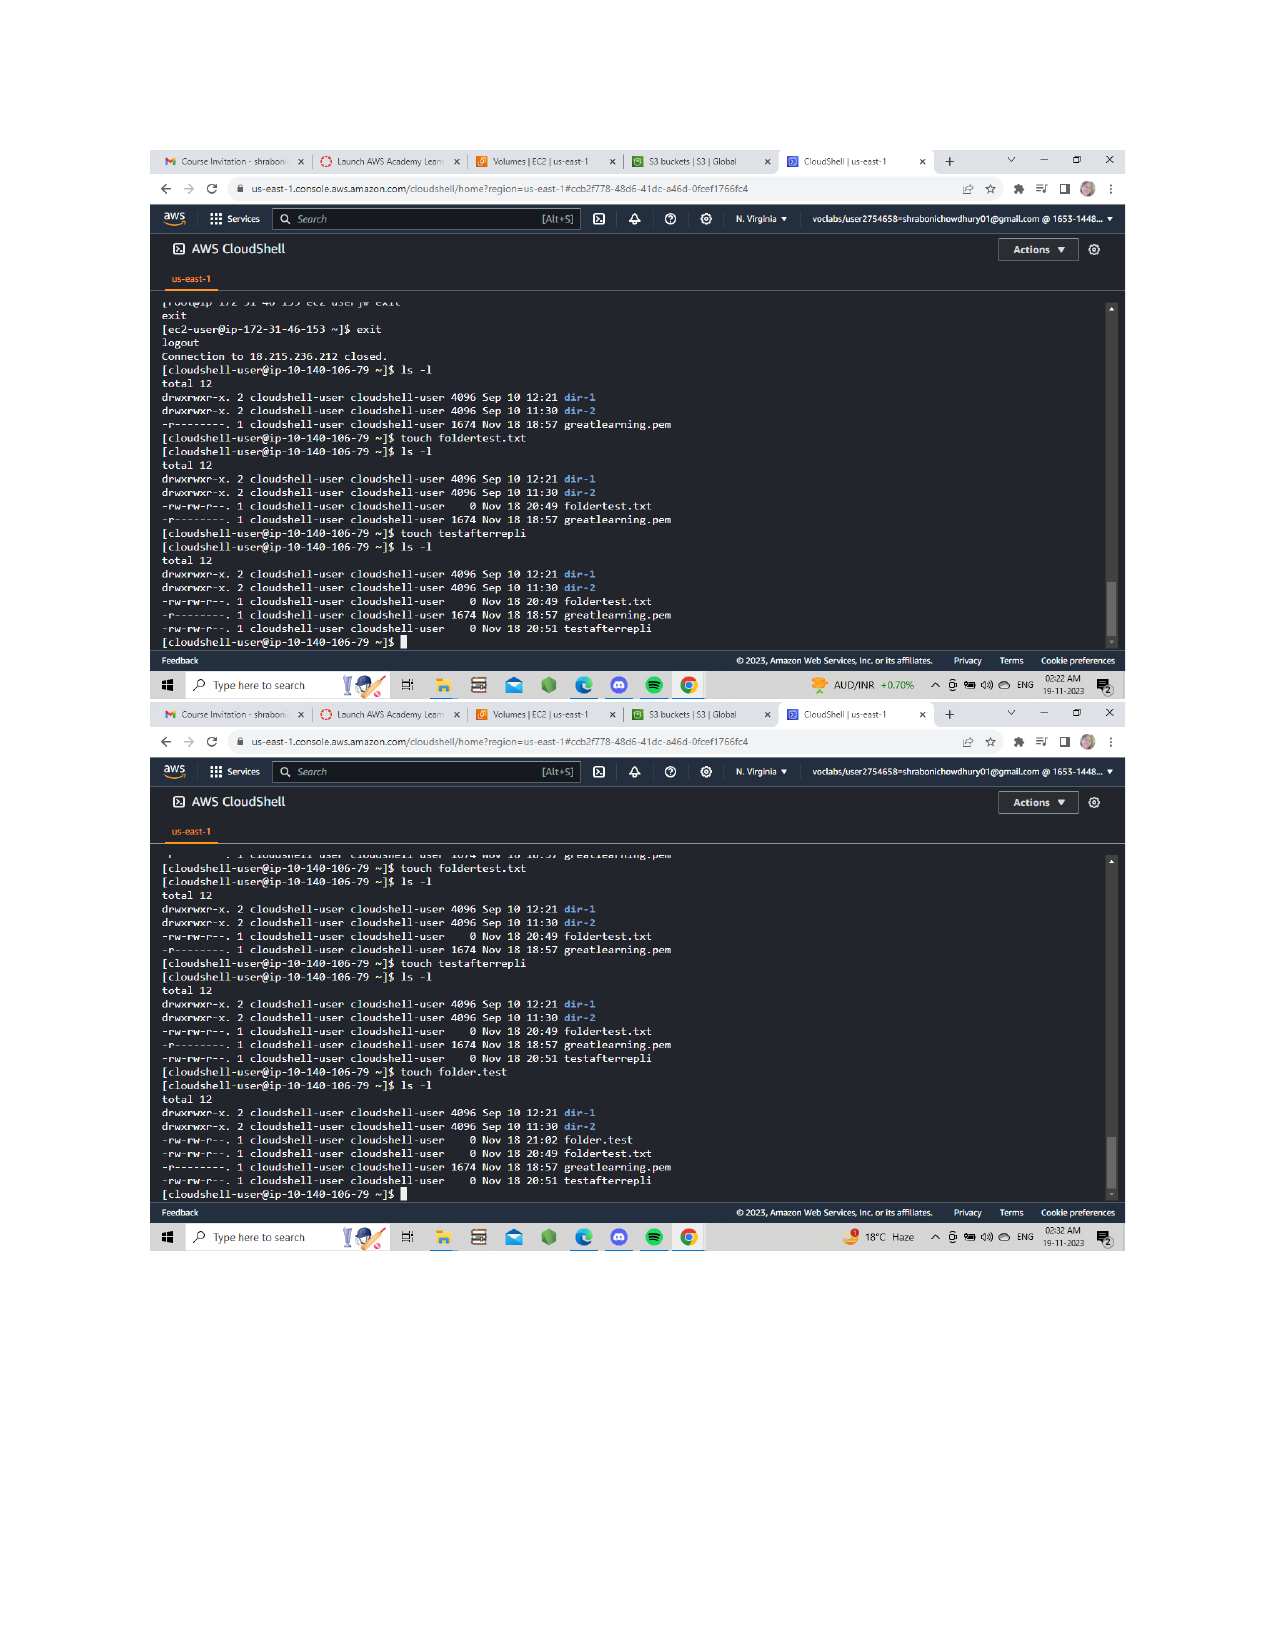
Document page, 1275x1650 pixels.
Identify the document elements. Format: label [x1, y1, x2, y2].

picture [150, 150, 1125, 699]
picture [150, 702, 1125, 1251]
